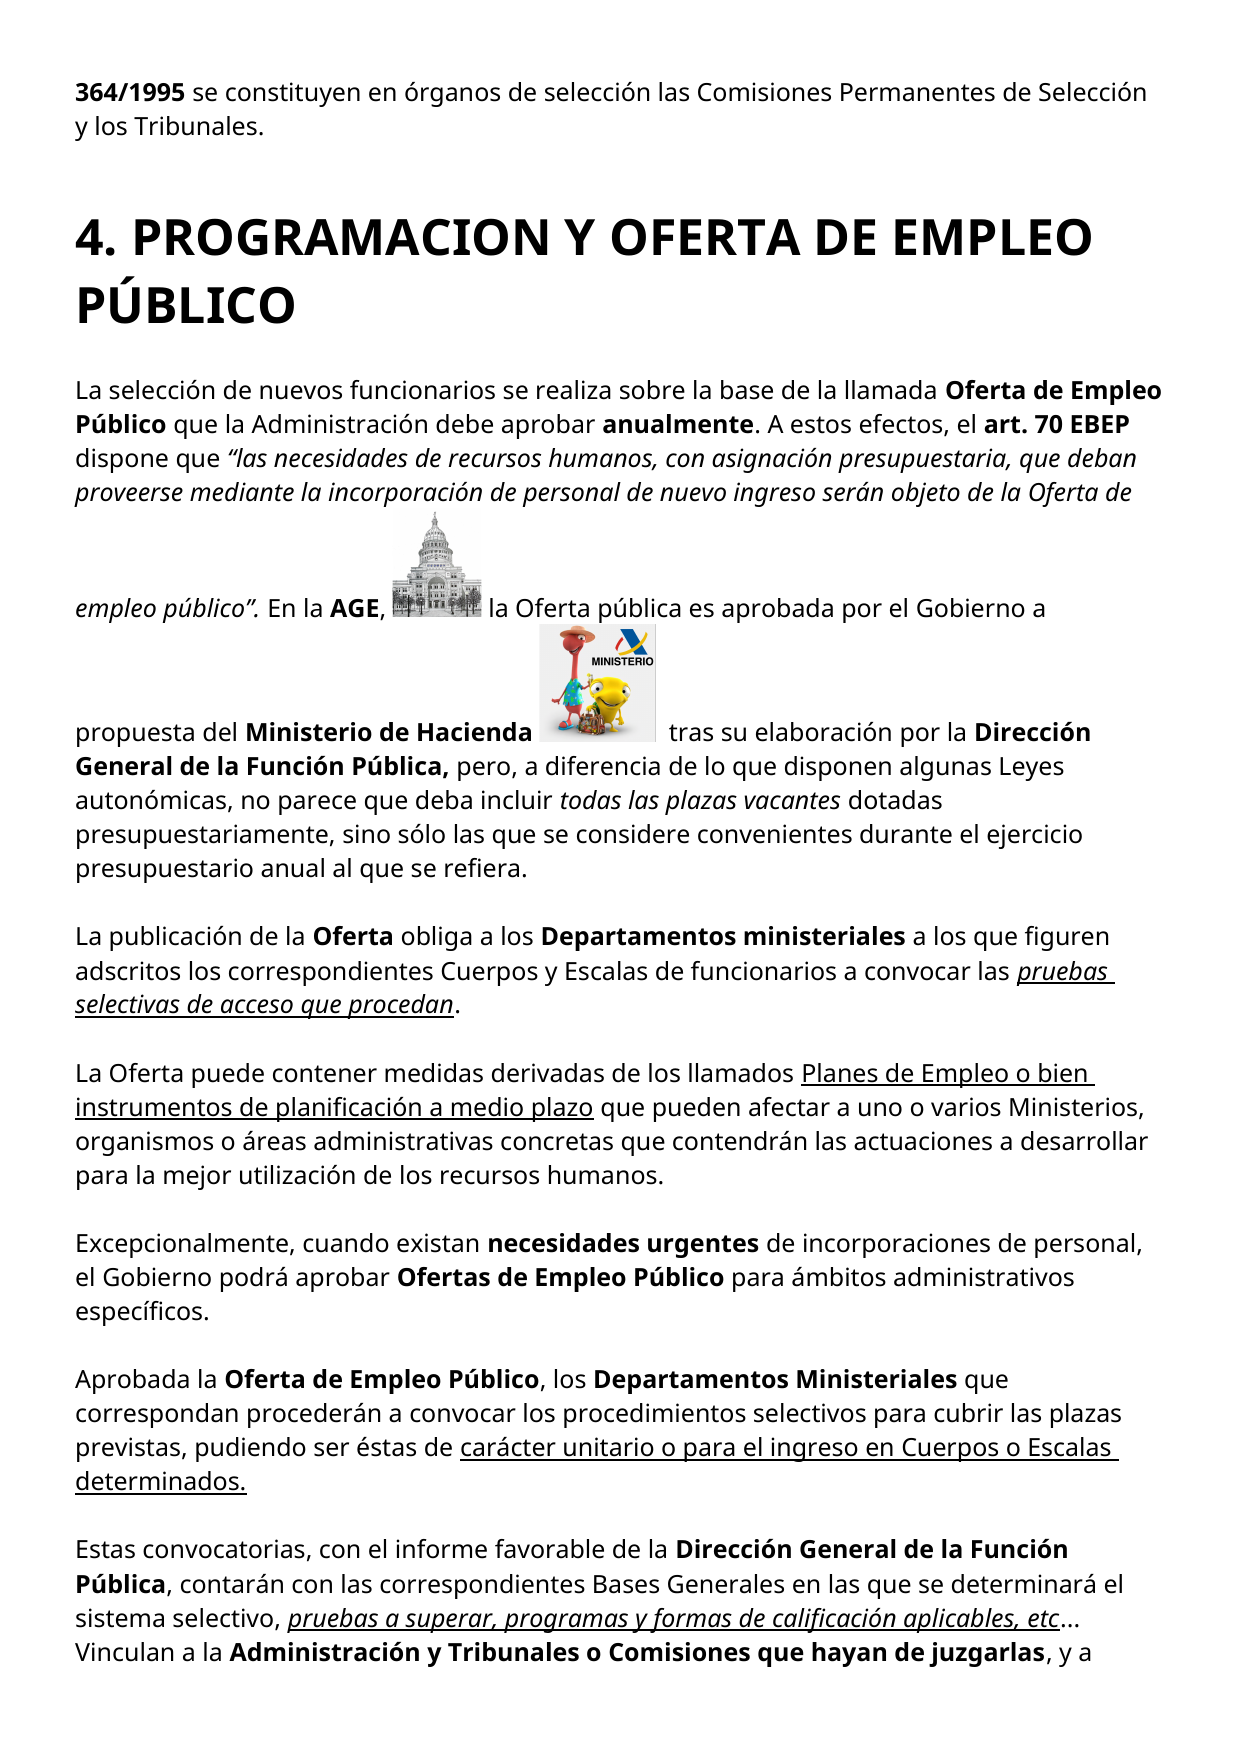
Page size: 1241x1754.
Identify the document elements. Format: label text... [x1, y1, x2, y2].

text La publicación de la Oferta obliga a los Departamentos ministeriales a los que figuren adscritos los correspondientes Cuerpos y Escalas de funcionarios a convocar las pruebas selectivas de acceso que procedan. [75, 919, 1165, 1021]
text Excepcionalmente, cuando existan necesidades urgentes de incorporaciones de personal, el Gobierno podrá aprobar Ofertas de Empleo Público para ámbitos administrativos específicos. [75, 1226, 1165, 1328]
subtitle 4. PROGRAMACION Y OFERTA DE EMPLEO PÚBLICO [75, 202, 1165, 338]
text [75, 75, 1165, 143]
text Aprobada la Oferta de Empleo Público, los Departamentos Ministeriales que correspondan procederán a convocar los procedimientos selectivos para cubrir las plazas previstas, pudiendo ser éstas de carácter unitario o para el ingreso en Cuerpos o Escalas determinados. [75, 1362, 1165, 1498]
text La Oferta puede contener medidas derivadas de los llamados Planes de Empleo o bien instrumentos de planificación a medio plazo que pueden afectar a uno o varios Ministerios, organismos o áreas administrativas concretas que contendrán las actuaciones a desarrollar para la mejor utilización de los recursos humanos. [75, 1055, 1165, 1192]
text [75, 1532, 1165, 1668]
picture [539, 624, 663, 742]
text La selección de nuevos funcionarios se realiza sobre la base de la llamada Oferta de Empleo Público que la Administración debe aprobar anualmente. A estos efectos, el art. 70 EBEP dispone que “las necesidades de recursos humanos, con asignación presupuestaria, que deban proveerse mediante la incorporación de personal de nuevo ingreso serán objeto de la Oferta de empleo público”. En la AGE, la Oferta pública es aprobada por el Gobierno a propuesta del Ministerio de Hacienda tras su elaboración por la Dirección General de la Función Pública, pero, a diferencia de lo que disponen algunas Leyes autonómicas, no parece que deba incluir todas las plazas vacantes dotadas presupuestariamente, sino sólo las que se considere convenientes durante el ejercicio presupuestario anual al que se refiera. [75, 372, 1165, 885]
picture [392, 508, 482, 617]
